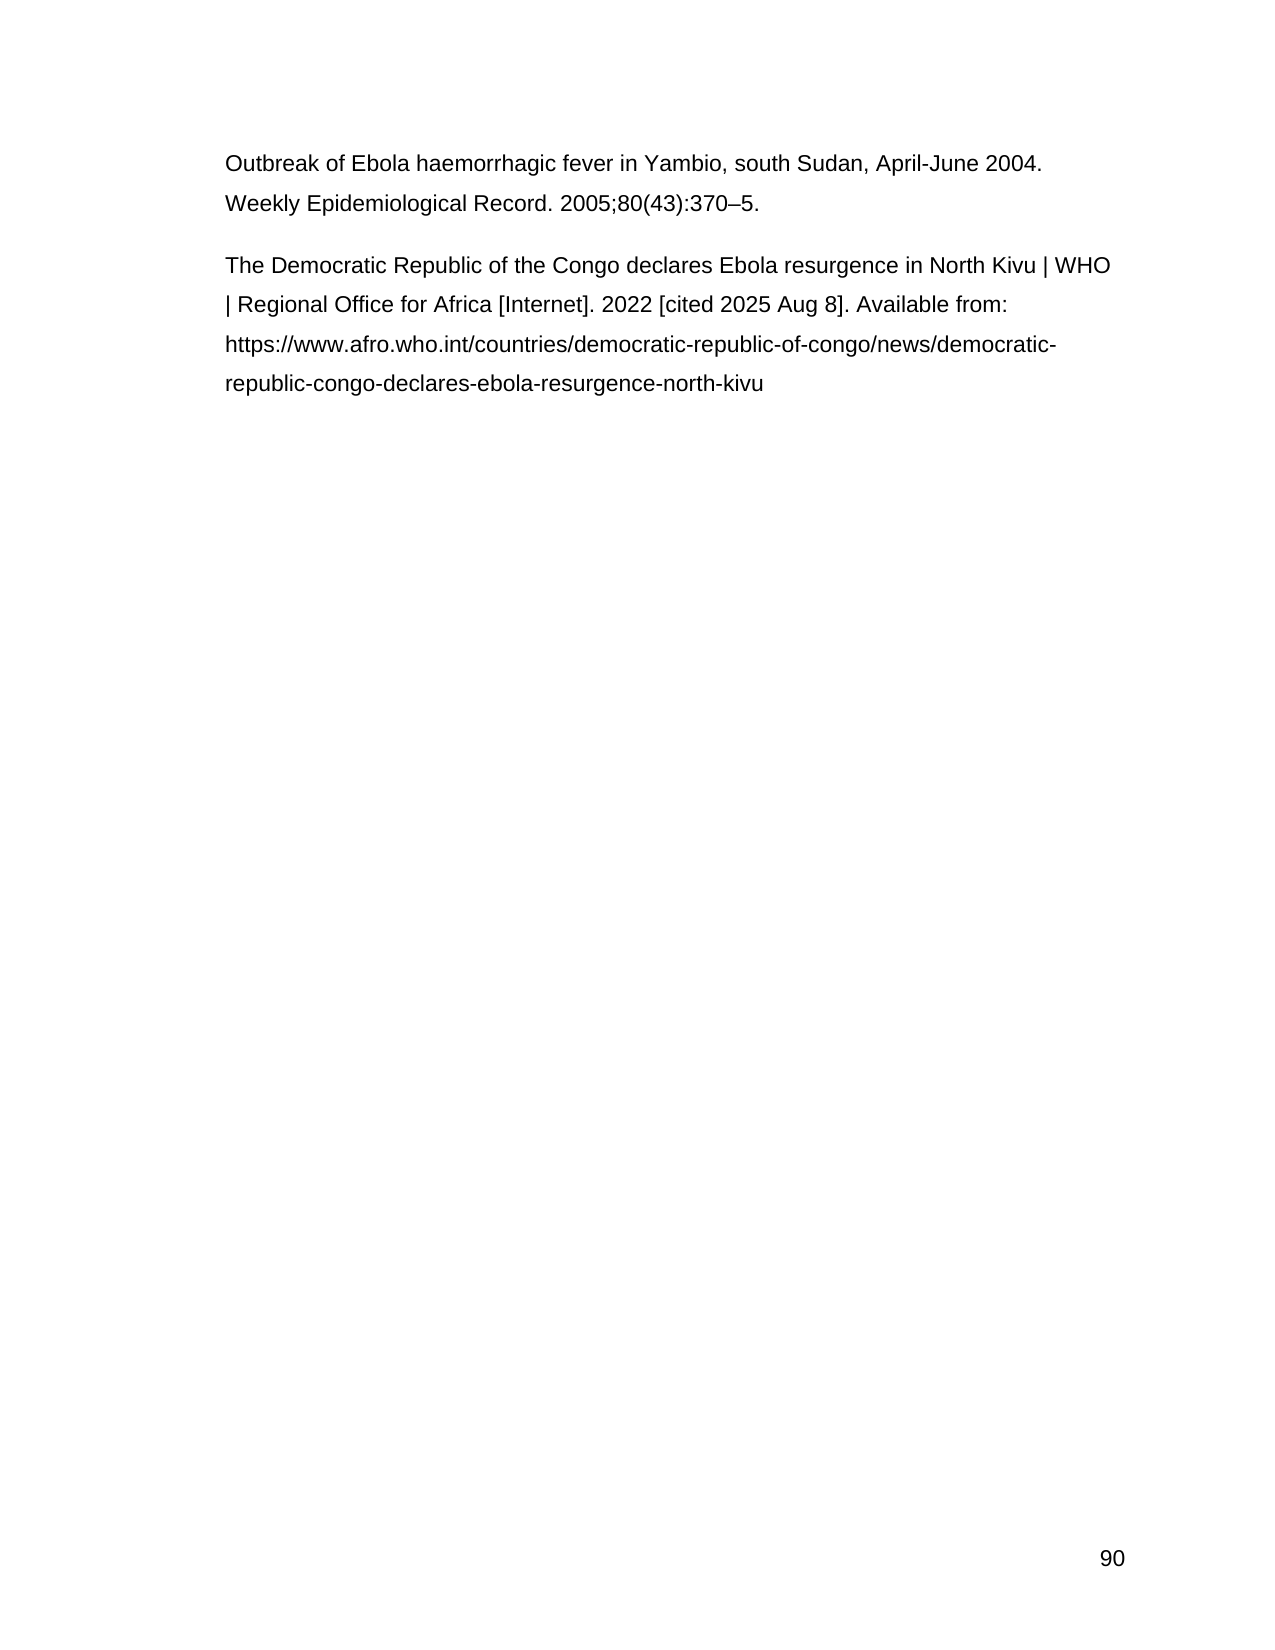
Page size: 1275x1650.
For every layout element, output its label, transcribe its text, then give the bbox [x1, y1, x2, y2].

text Outbreak of Ebola haemorrhagic fever in Yambio, south Sudan, April-June 2004. Weekly Epidemiological Record. 2005;80(43):370–5. [225, 150, 1117, 216]
text The Democratic Republic of the Congo declares Ebola resurgence in North Kivu | WHO | Regional Office for Africa [Internet]. 2022 [cited 2025 Aug 8]. Available from: https://www.afro.who.int/countries/democratic-republic-of-congo/news/democratic-republic-congo-declares-ebola-resurgence-north-kivu [225, 252, 1117, 397]
